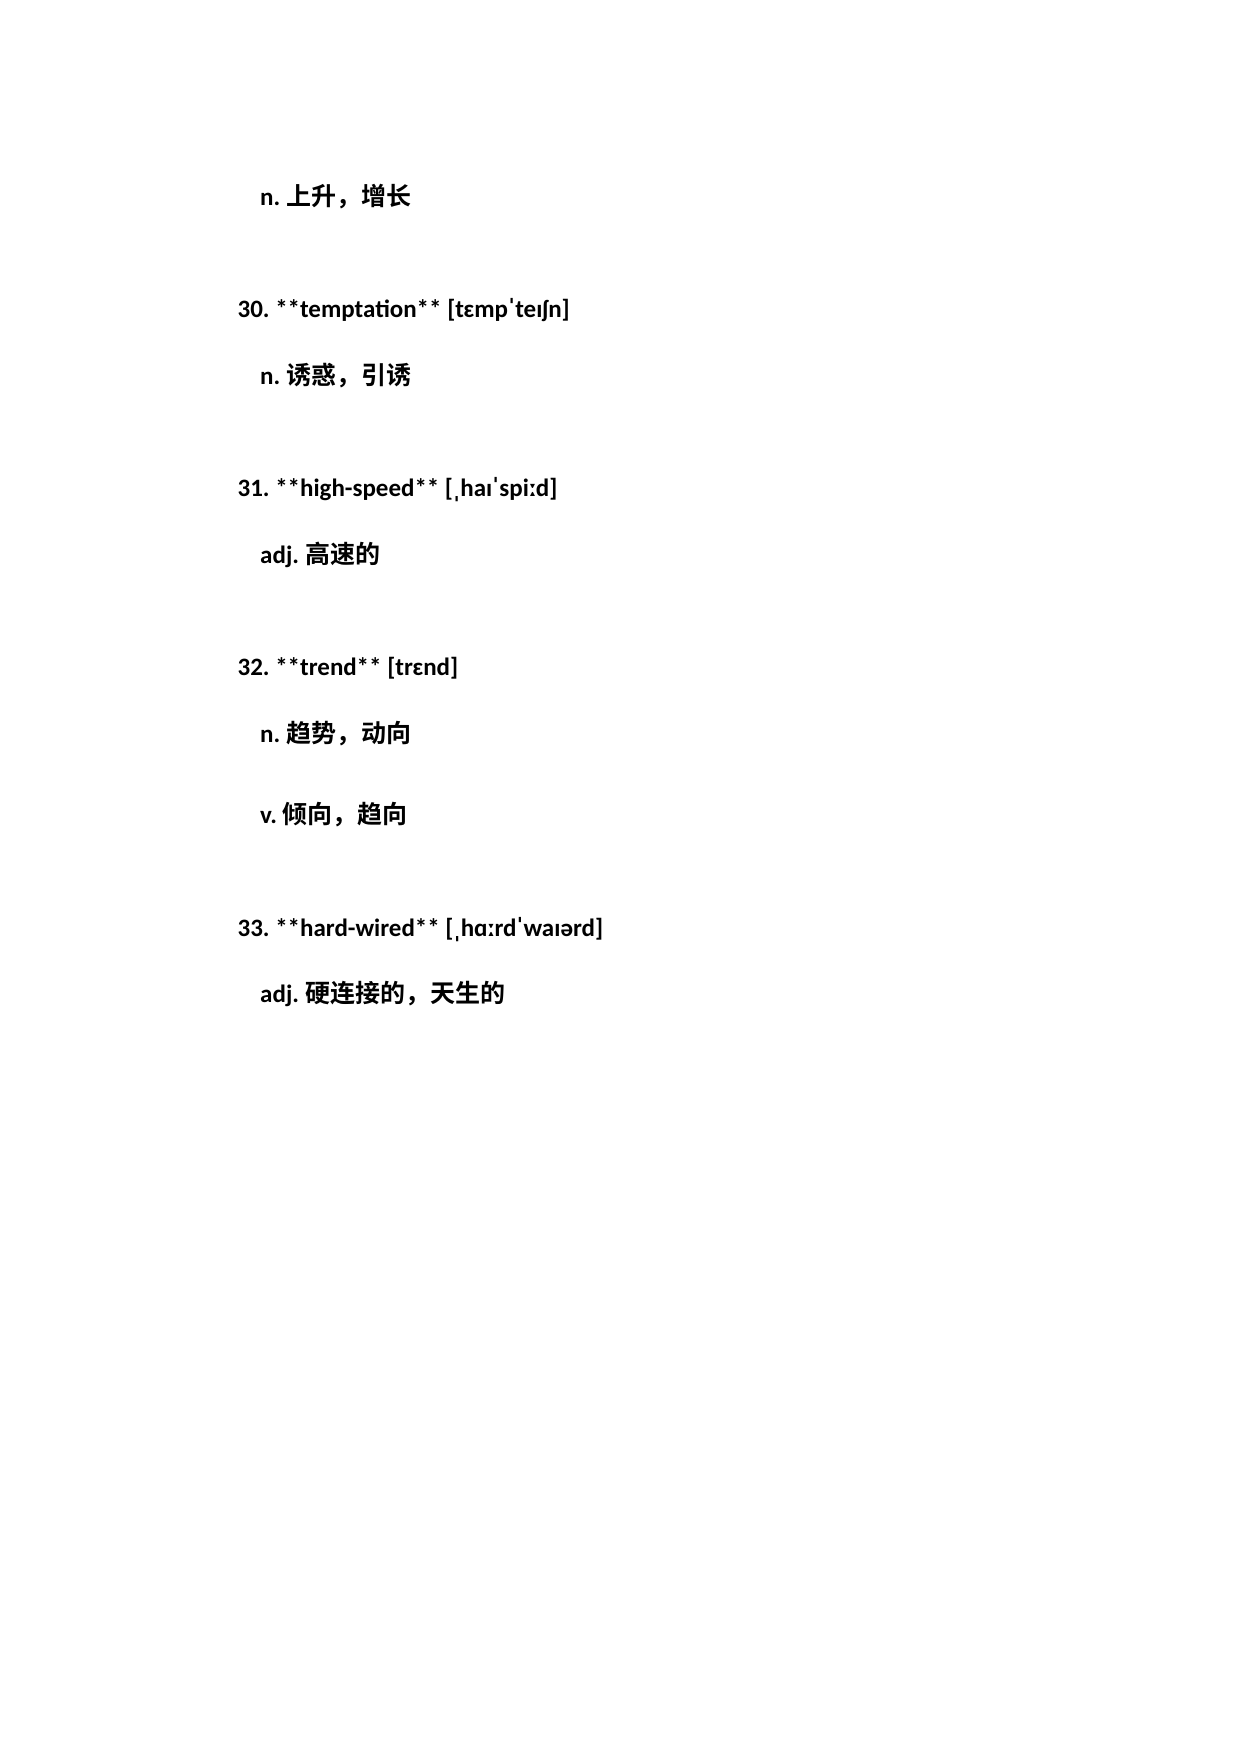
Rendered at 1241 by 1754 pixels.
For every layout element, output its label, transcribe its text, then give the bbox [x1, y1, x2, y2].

list n. 上升，增长 [187, 162, 1053, 227]
list n. 趋势，动向 [187, 699, 1053, 764]
list 33. **hard-wired** [ˌhɑːrdˈwaɪərd] [187, 911, 1053, 943]
list 31. **high-speed** [ˌhaɪˈspiːd] [187, 471, 1053, 504]
list 32. **trend** [trɛnd] [187, 650, 1053, 683]
list adj. 高速的 [187, 520, 1053, 585]
list n. 诱惑，引诱 [187, 341, 1053, 406]
list 30. **temptation** [tɛmpˈteɪʃn] [187, 292, 1053, 325]
list v. 倾向，趋向 [187, 781, 1053, 846]
list adj. 硬连接的，天生的 [187, 959, 1053, 1024]
